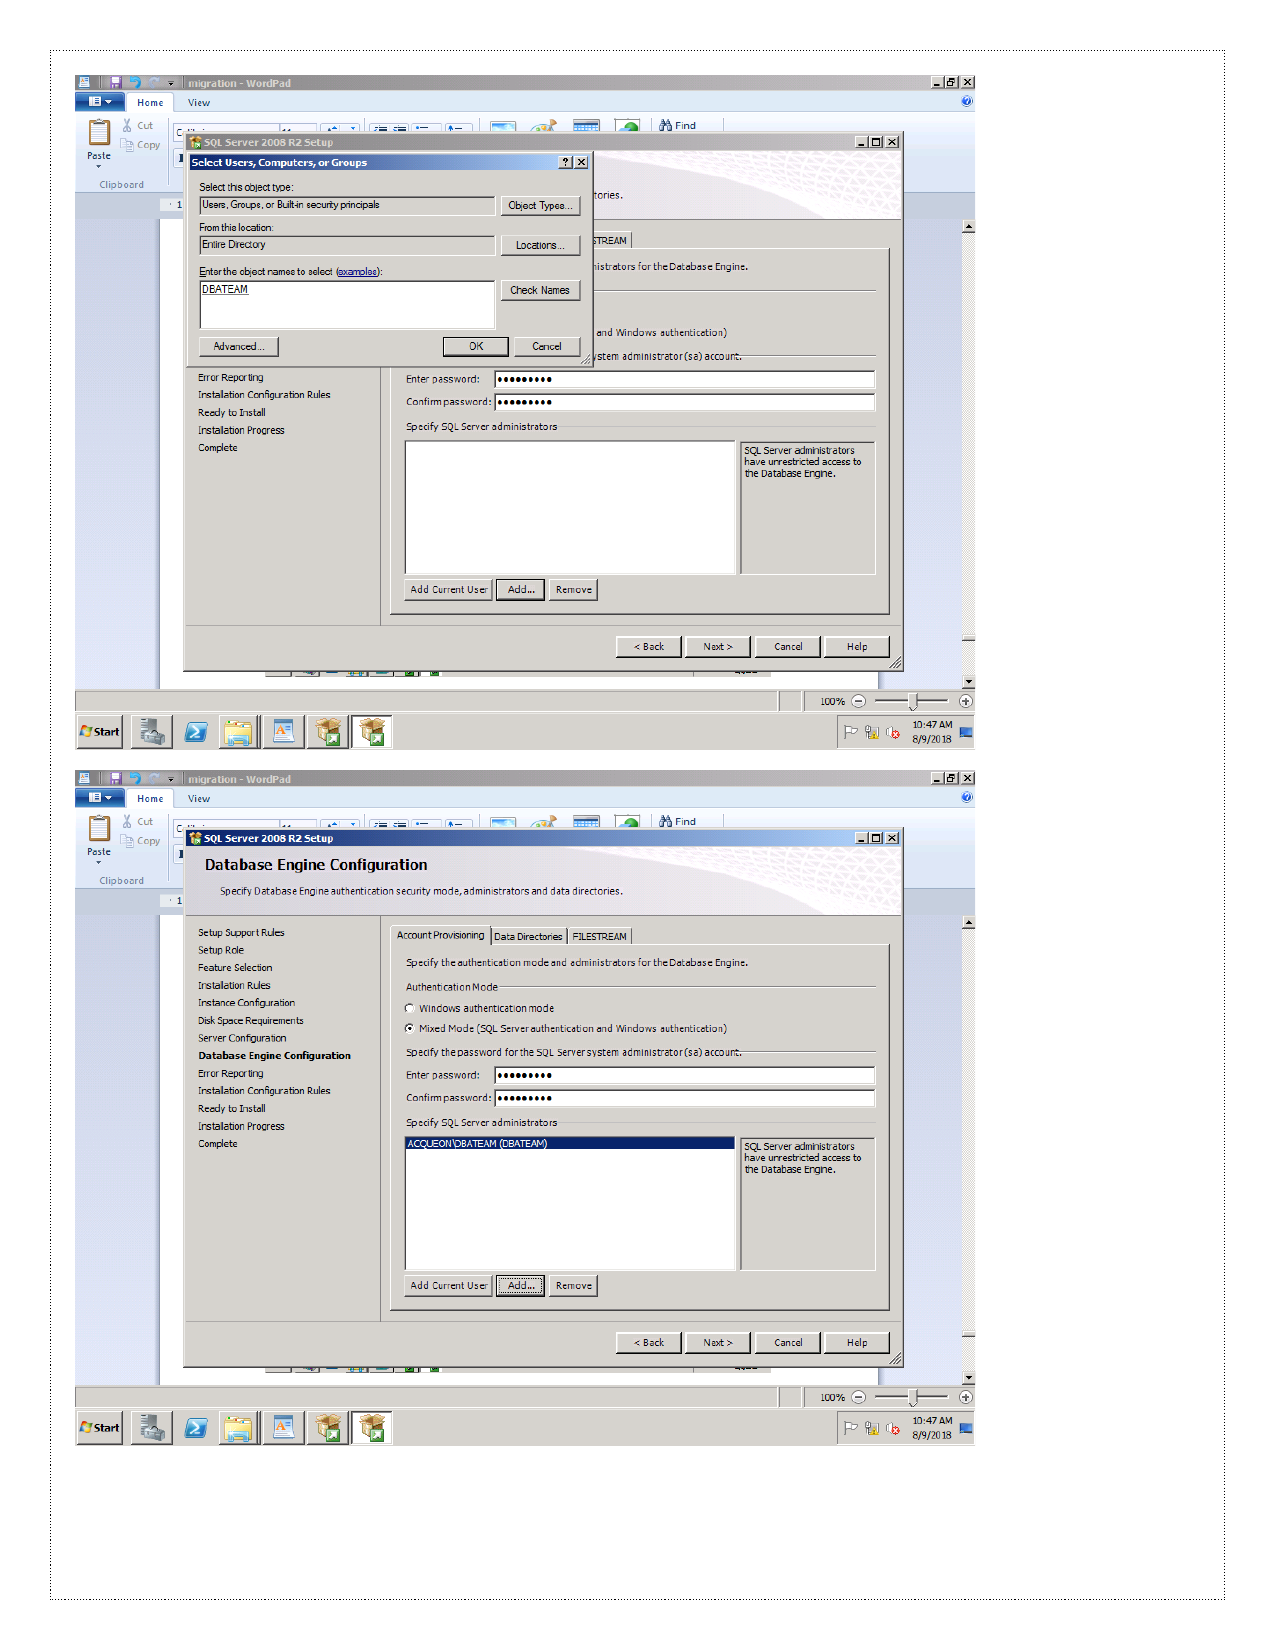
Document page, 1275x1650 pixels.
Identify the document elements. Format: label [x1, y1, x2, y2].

picture [75, 75, 976, 750]
picture [75, 770, 976, 1446]
